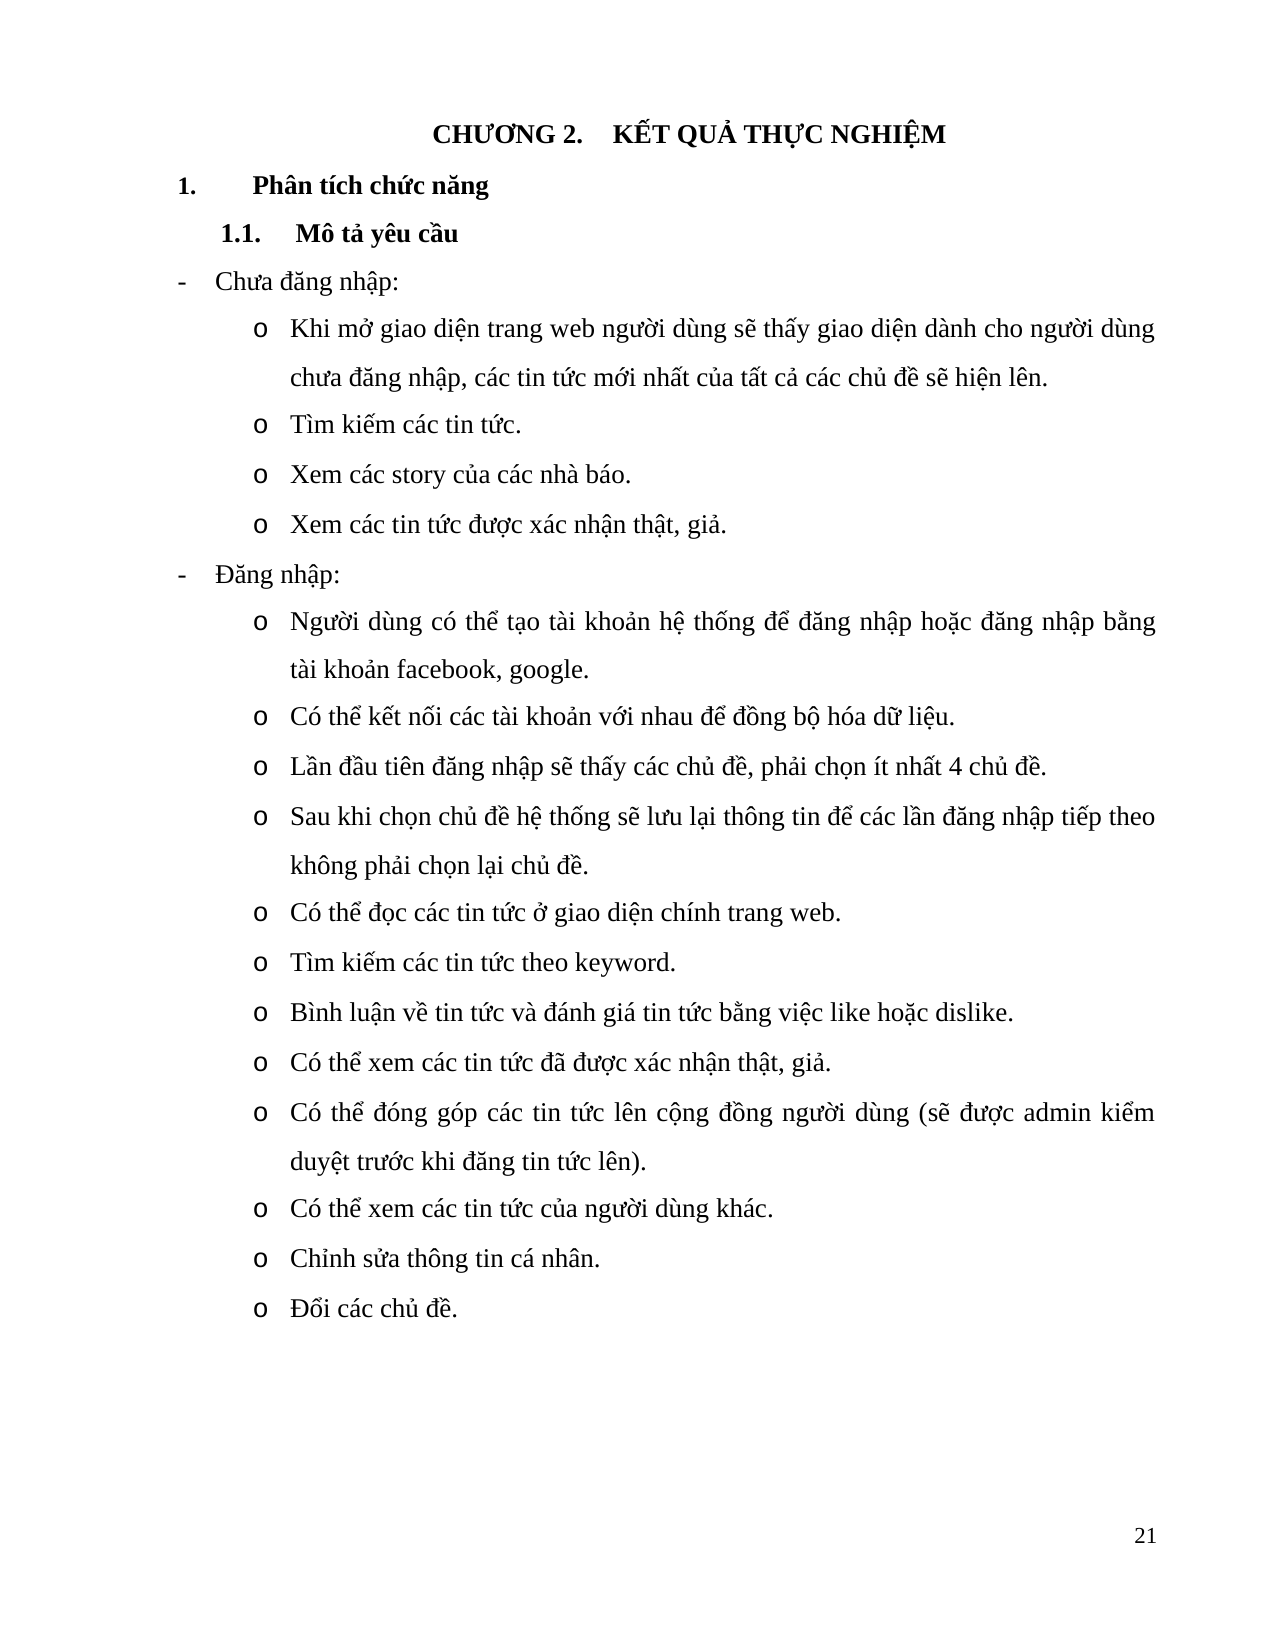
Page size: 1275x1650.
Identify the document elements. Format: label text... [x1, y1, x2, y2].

list Tìm kiếm các tin tức theo keyword. [252, 946, 1157, 980]
list Lần đầu tiên đăng nhập sẽ thấy các chủ đề, phải chọn ít nhất 4 chủ đề. [252, 750, 1157, 784]
list Tìm kiếm các tin tức. [252, 408, 1157, 441]
subtitle Phân tích chức năng [177, 169, 1157, 200]
list Có thể kết nối các tài khoản với nhau để đồng bộ hóa dữ liệu. [252, 700, 1157, 734]
list Đăng nhập: [177, 558, 1157, 589]
list Chưa đăng nhập: [177, 265, 1157, 297]
list Đổi các chủ đề. [252, 1292, 1157, 1326]
list Có thể xem các tin tức của người dùng khác. [252, 1192, 1157, 1226]
list Xem các story của các nhà báo. [252, 458, 1157, 491]
list Xem các tin tức được xác nhận thật, giả. [252, 508, 1157, 541]
list Có thể đóng góp các tin tức lên cộng đồng người dùng (sẽ được admin kiểm duyệt trước khi đăng tin tức lên). [252, 1097, 1157, 1177]
list Sau khi chọn chủ đề hệ thống sẽ lưu lại thông tin để các lần đăng nhập tiếp theo không phải chọn lại chủ đề. [252, 801, 1157, 881]
list Có thể đọc các tin tức ở giao diện chính trang web. [252, 896, 1157, 929]
list Mô tả yêu cầu [220, 217, 1157, 248]
list Bình luận về tin tức và đánh giá tin tức bằng việc like hoặc dislike. [252, 996, 1157, 1030]
list Chỉnh sửa thông tin cá nhân. [252, 1242, 1157, 1276]
list Có thể xem các tin tức đã được xác nhận thật, giả. [252, 1046, 1157, 1080]
list CHƯƠNG 2. KẾT QUẢ THỰC NGHIỆM [177, 118, 1157, 149]
list Người dùng có thể tạo tài khoản hệ thống để đăng nhập hoặc đăng nhập bằng tài khoản facebook, google. [252, 605, 1157, 685]
list Khi mở giao diện trang web người dùng sẽ thấy giao diện dành cho người dùng chưa đăng nhập, các tin tức mới nhất của tất cả các chủ đề sẽ hiện lên. [252, 312, 1157, 392]
